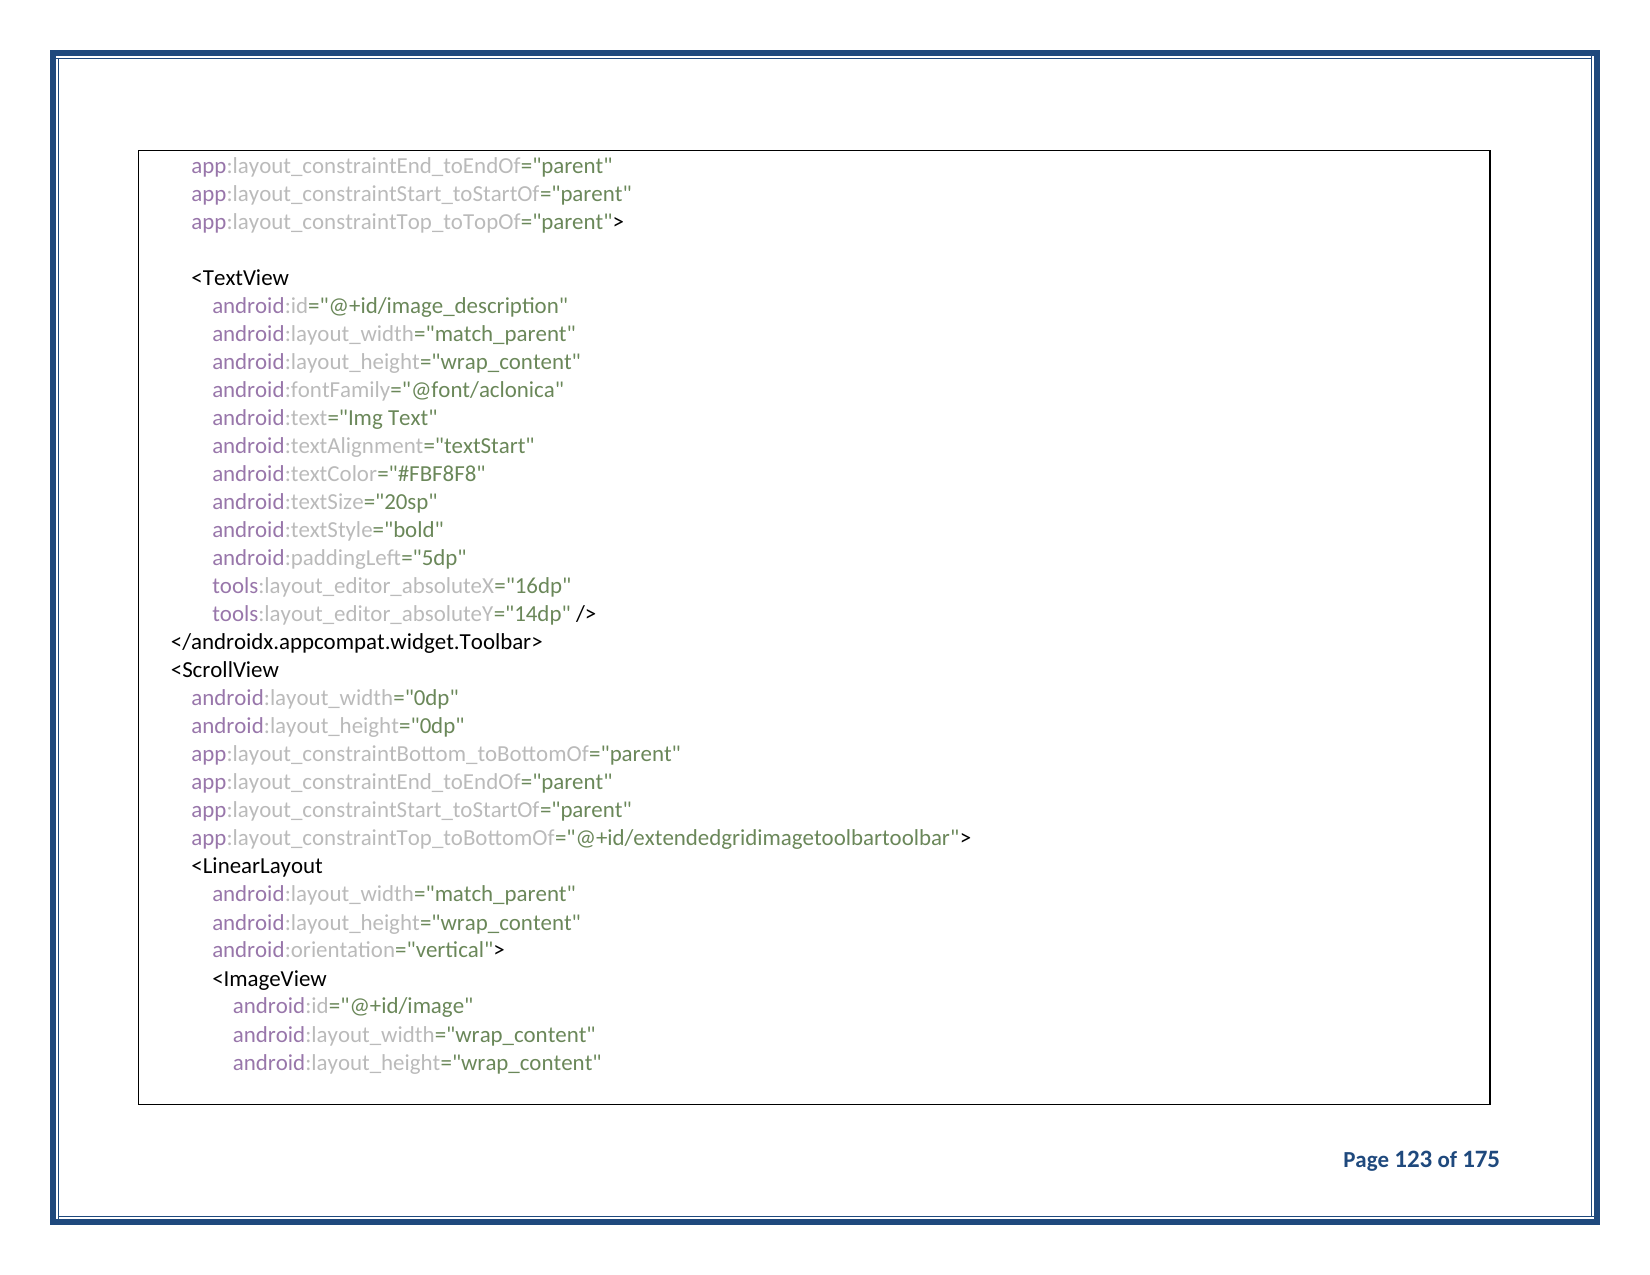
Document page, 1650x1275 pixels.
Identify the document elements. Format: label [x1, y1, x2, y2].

table_cell [139, 151, 1489, 1104]
